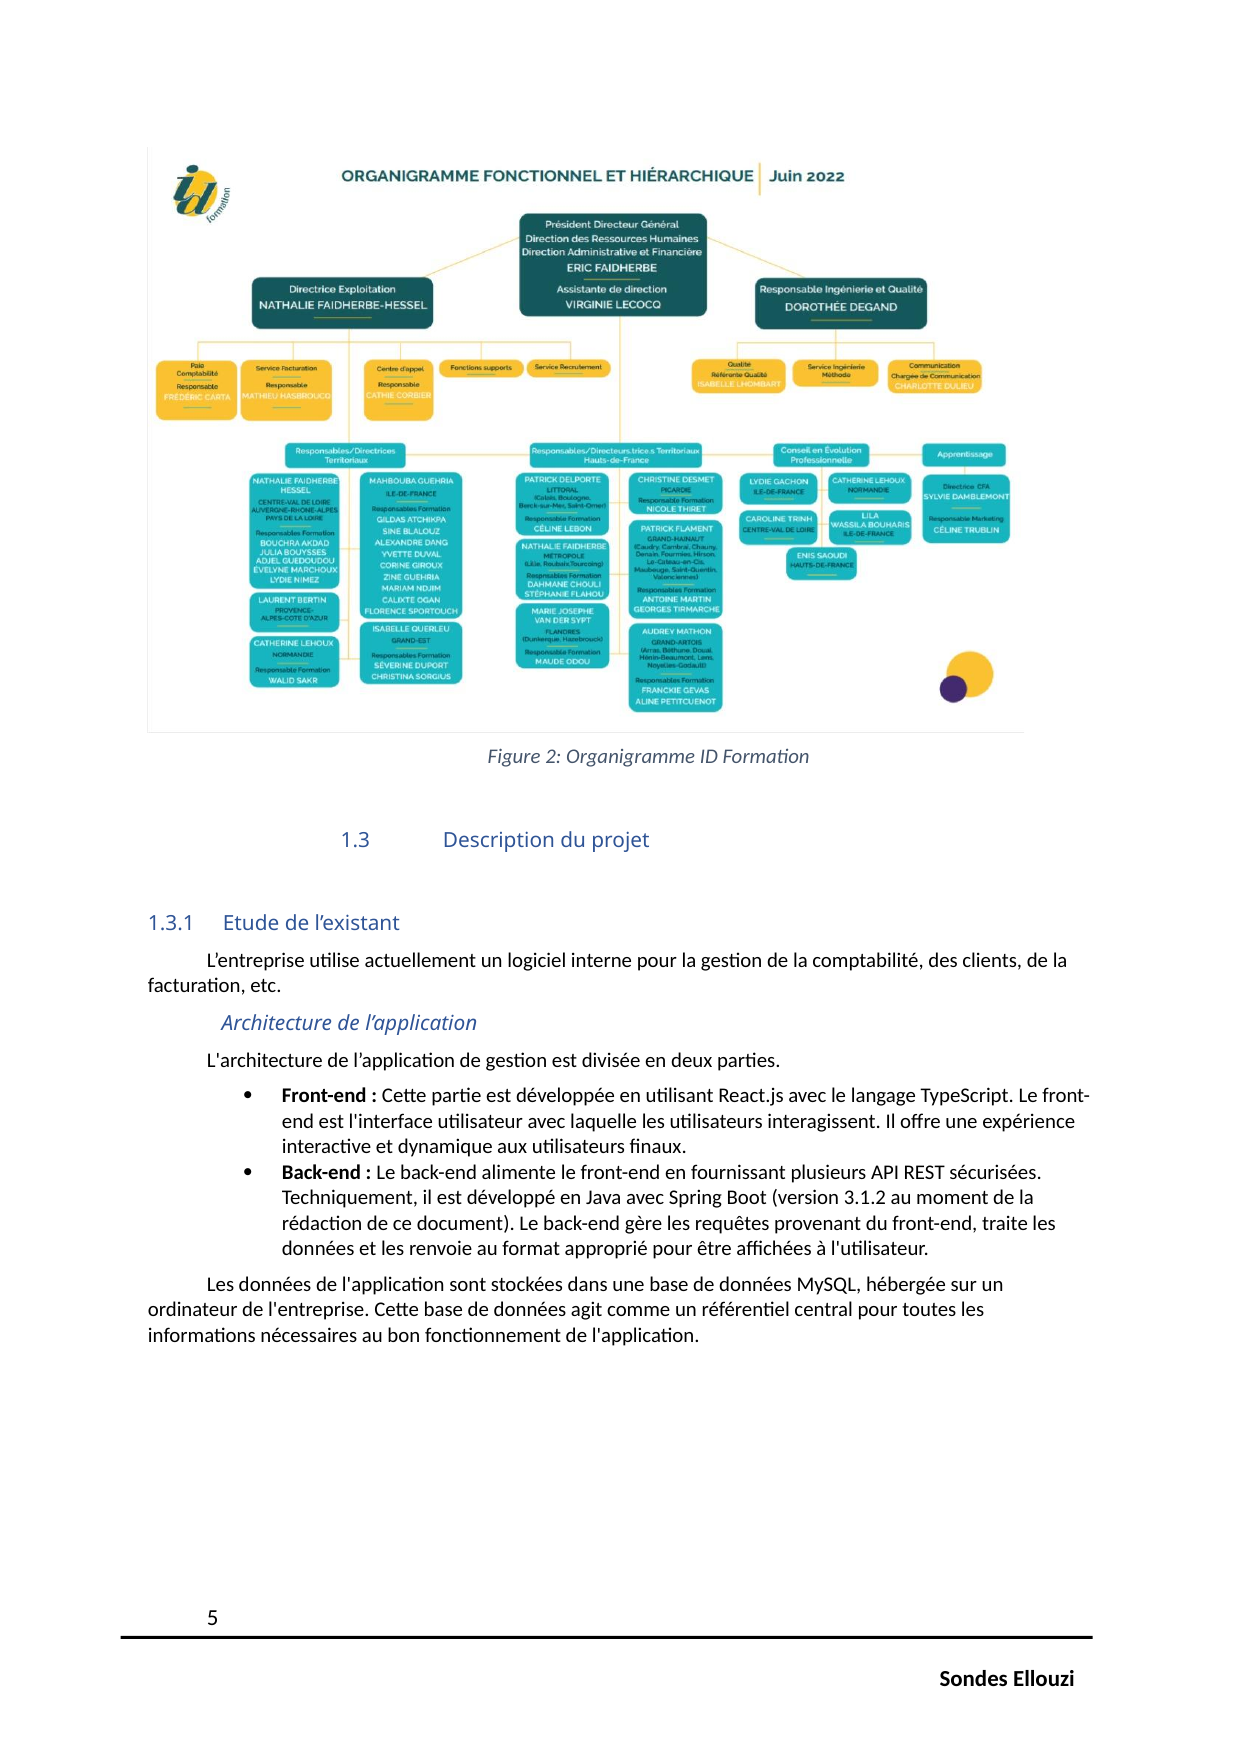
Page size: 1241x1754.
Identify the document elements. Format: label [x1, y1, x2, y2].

picture [147, 147, 1025, 733]
